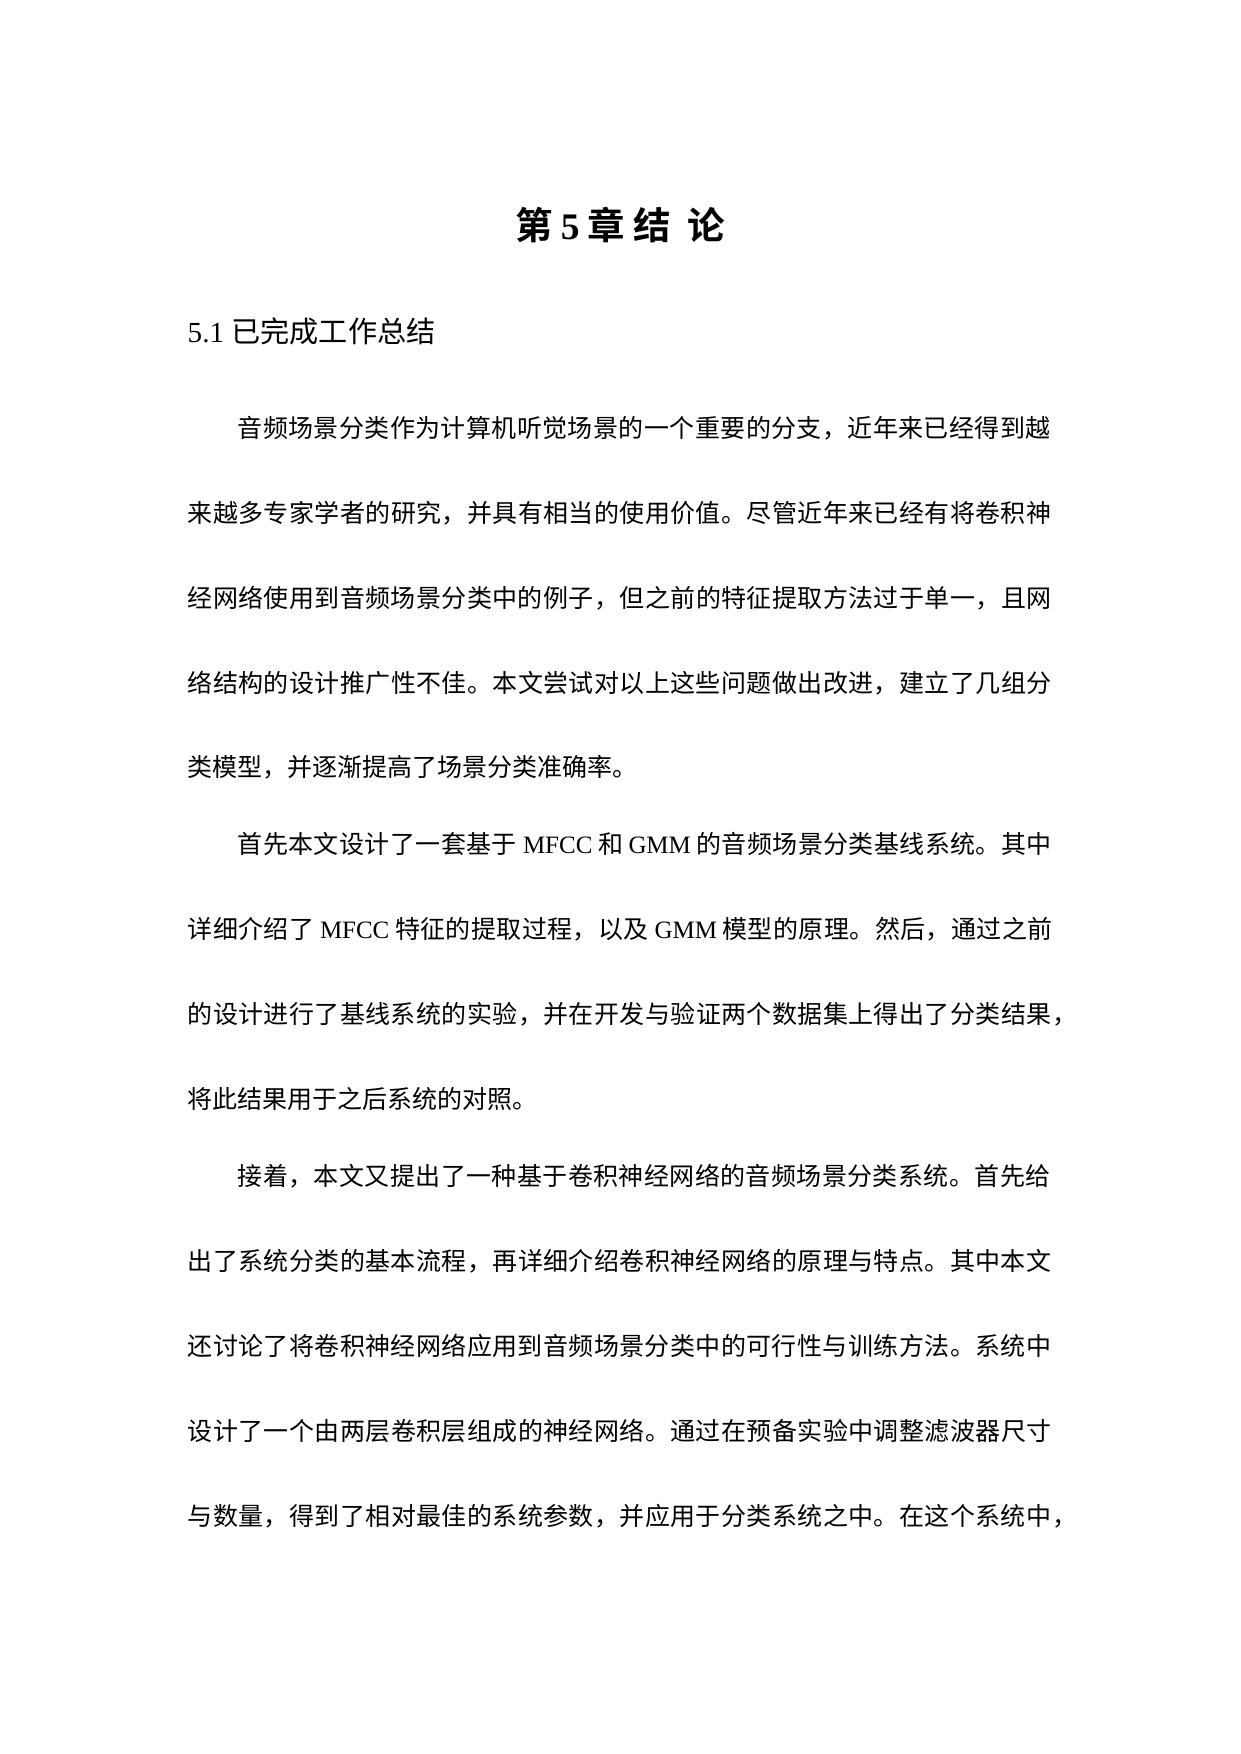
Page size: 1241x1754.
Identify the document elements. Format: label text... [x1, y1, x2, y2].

text 音频场景分类作为计算机听觉场景的一个重要的分支，近年来已经得到越来越多专家学者的研究，并具有相当的使用价值。尽管近年来已经有将卷积神经网络使用到音频场景分类中的例子，但之前的特征提取方法过于单一，且网络结构的设计推广性不佳。本文尝试对以上这些问题做出改进，建立了几组分类模型，并逐渐提高了场景分类准确率。 [187, 392, 1053, 800]
subtitle 第5章 结 论 [187, 189, 1053, 257]
subtitle 5.1 已完成工作总结 [187, 295, 1053, 363]
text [187, 1141, 1053, 1548]
text 首先本文设计了一套基于MFCC和GMM的音频场景分类基线系统。其中详细介绍了MFCC特征的提取过程，以及GMM模型的原理。然后，通过之前的设计进行了基线系统的实验，并在开发与验证两个数据集上得出了分类结果，将此结果用于之后系统的对照。 [187, 809, 1053, 1132]
